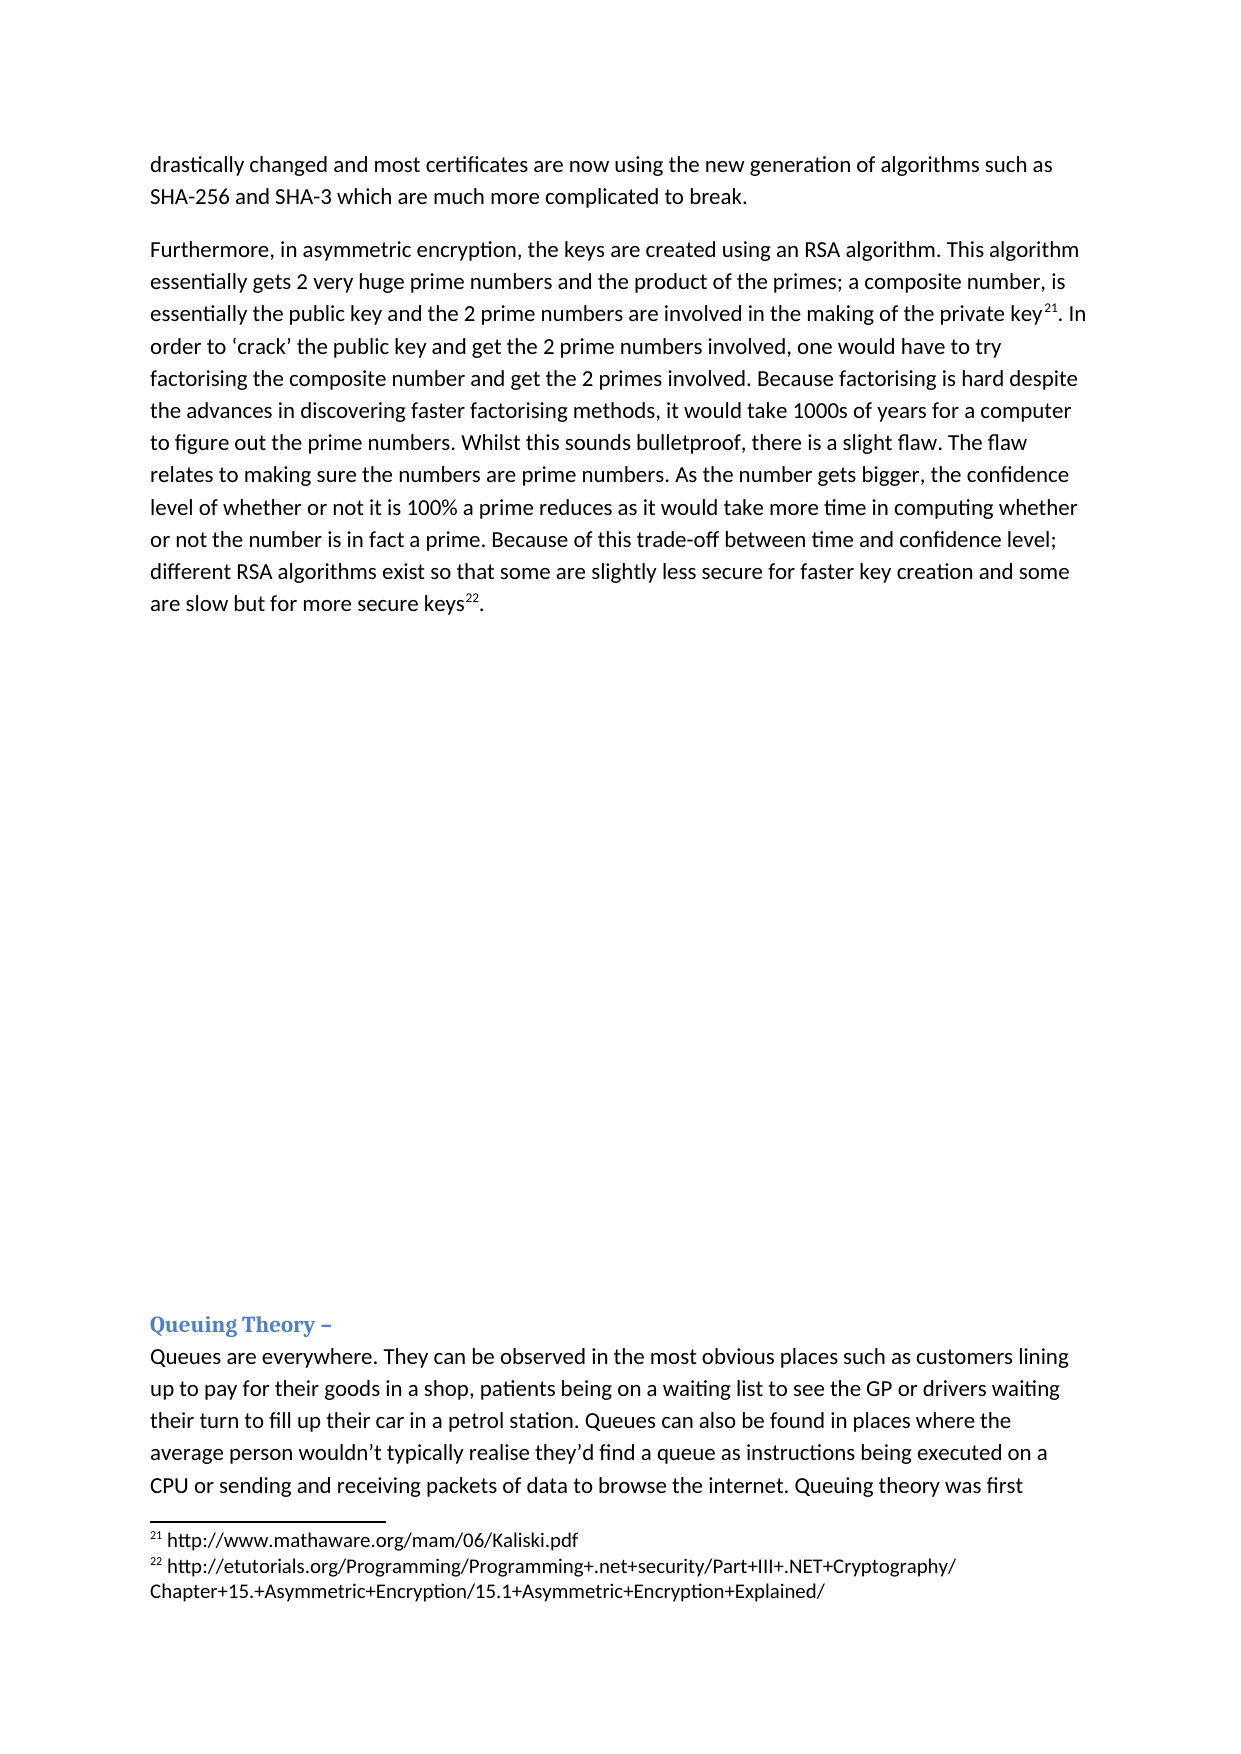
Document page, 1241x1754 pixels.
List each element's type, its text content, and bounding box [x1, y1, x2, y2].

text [150, 150, 1090, 210]
subtitle Queuing Theory – [150, 1312, 1090, 1338]
text Furthermore, in asymmetric encryption, the keys are created using an RSA algorithm. This algorithm essentially gets 2 very huge prime numbers and the product of the primes; a composite number, is essentially the public key and the 2 prime numbers are involved in the making of the private key. In order to ‘crack’ the public key and get the 2 prime numbers involved, one would have to try factorising the composite number and get the 2 primes involved. Because factorising is hard despite the advances in discovering faster factorising methods, it would take 1000s of years for a computer to figure out the prime numbers. Whilst this sounds bulletproof, there is a slight flaw. The flaw relates to making sure the numbers are prime numbers. As the number gets bigger, the confidence level of whether or not it is 100% a prime reduces as it would take more time in computing whether or not the number is in fact a prime. Because of this trade-off between time and confidence level; different RSA algorithms exist so that some are slightly less secure for faster key creation and some are slow but for more secure keys. [150, 235, 1090, 617]
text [150, 1342, 1090, 1499]
